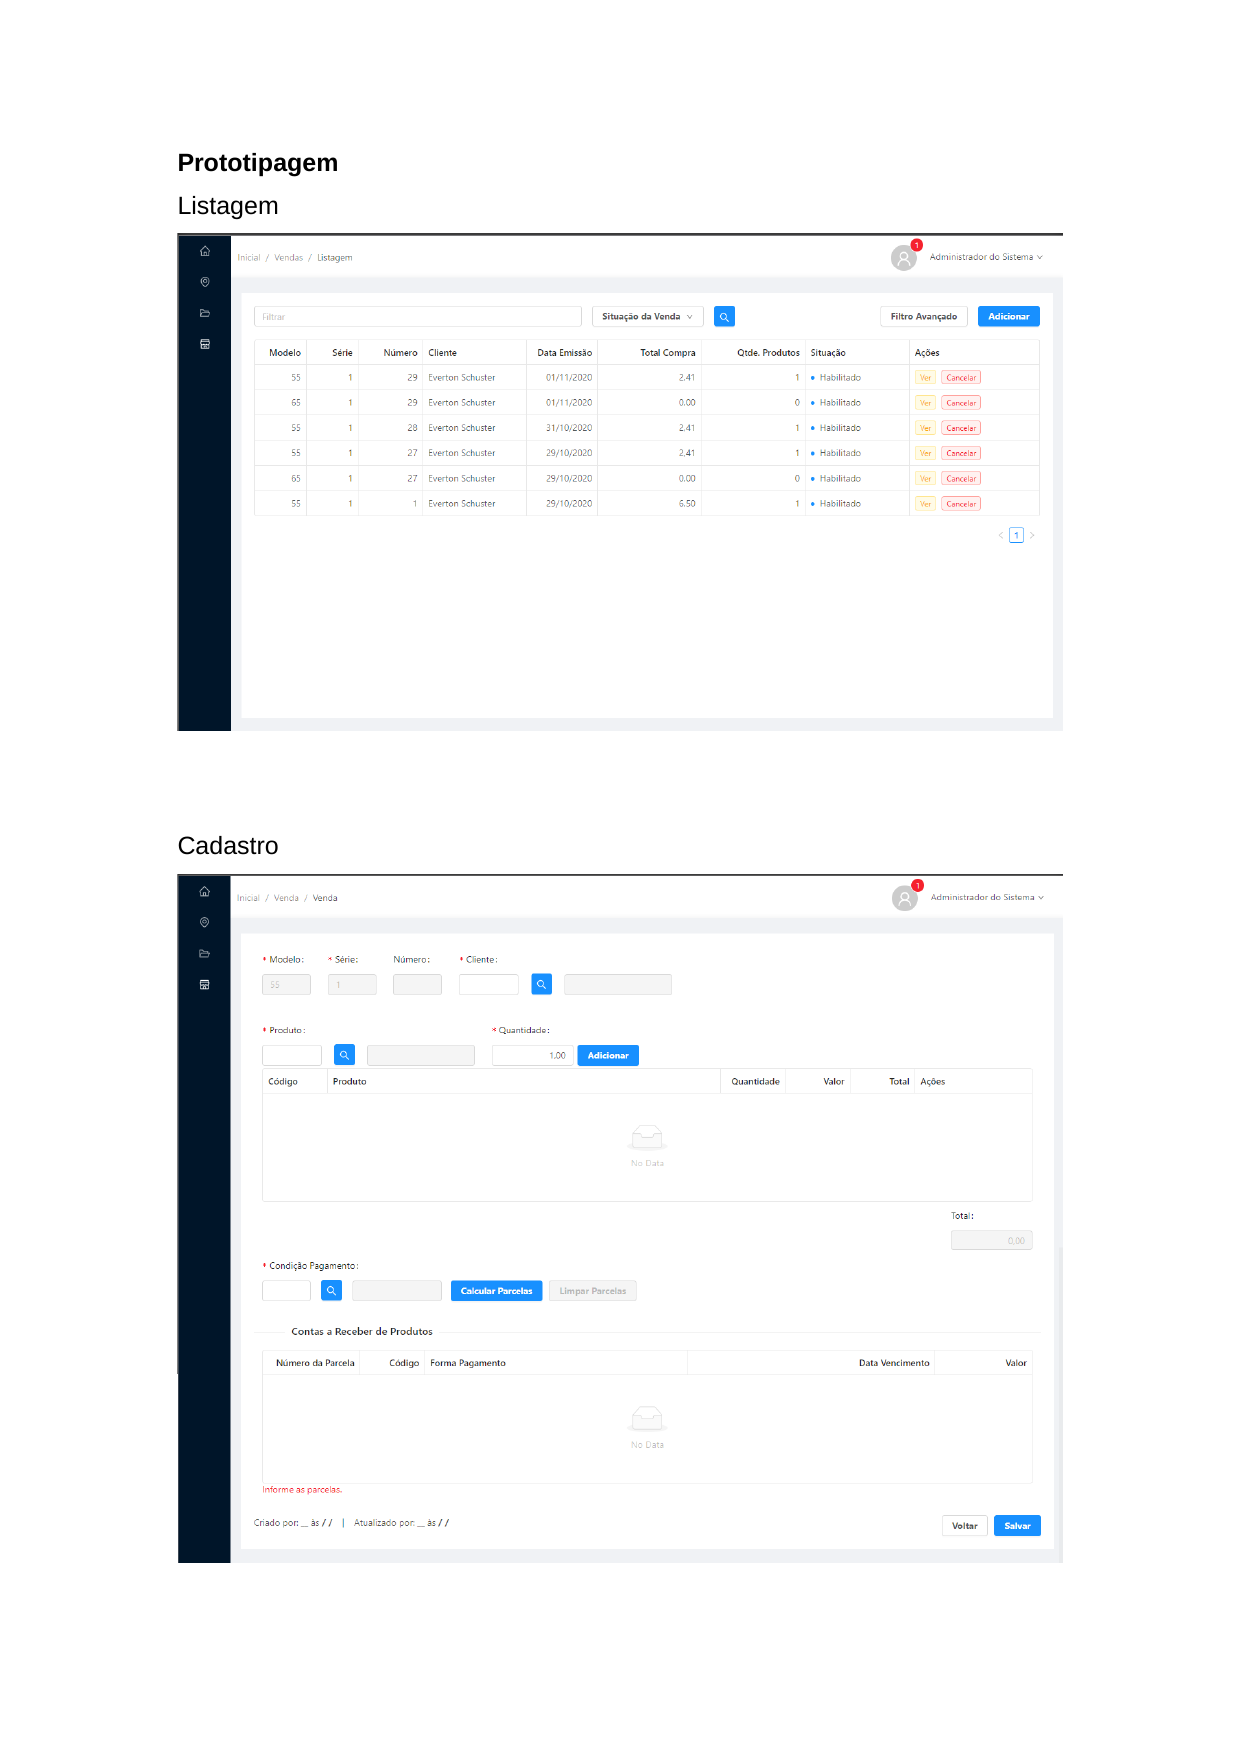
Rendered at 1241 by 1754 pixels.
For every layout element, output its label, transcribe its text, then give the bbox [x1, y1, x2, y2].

text Listagem [177, 191, 1063, 219]
text Cadastro [177, 831, 1063, 860]
picture [177, 233, 1063, 731]
text Prototipagem [177, 148, 1063, 176]
picture [177, 874, 1063, 1563]
